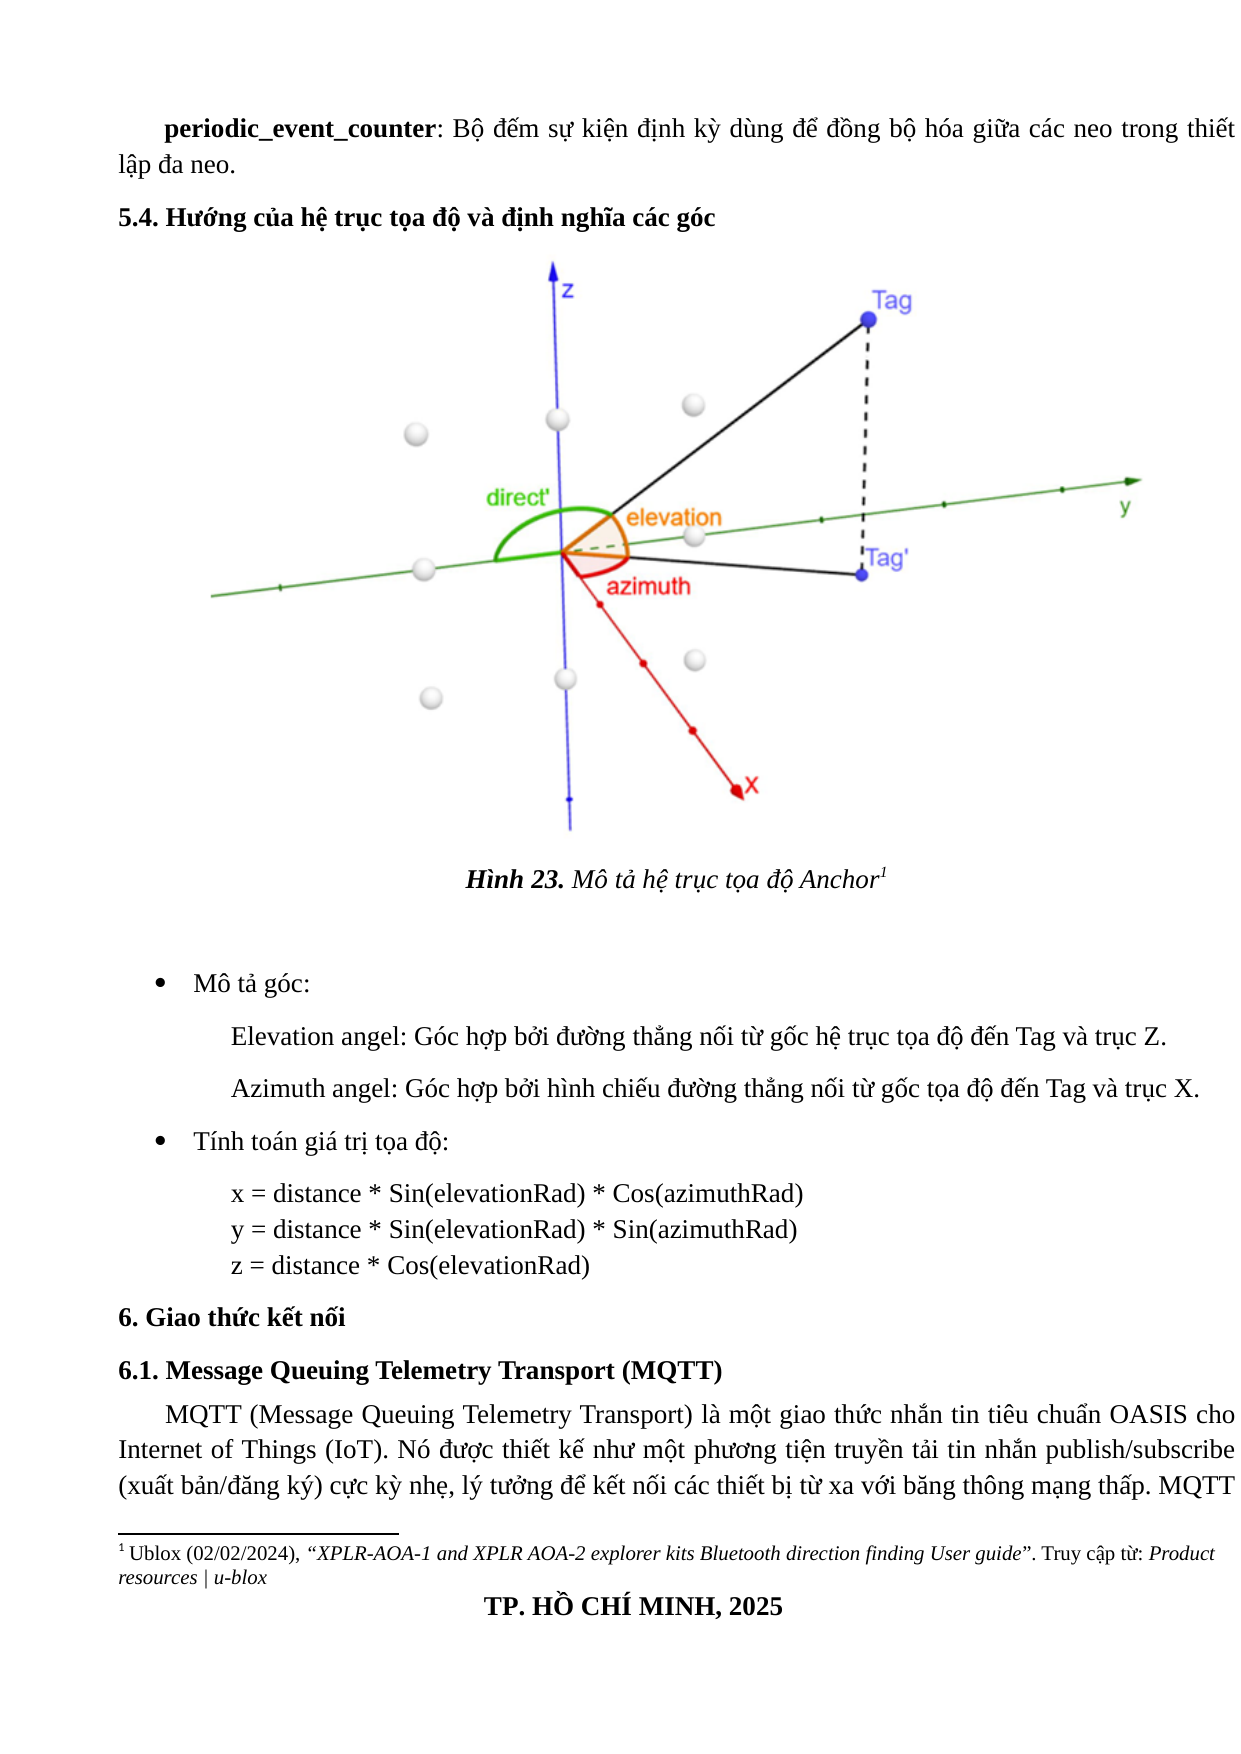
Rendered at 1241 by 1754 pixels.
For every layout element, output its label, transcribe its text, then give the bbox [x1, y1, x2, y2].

list Mô tả góc: [156, 967, 1237, 999]
text Azimuth angel: Góc hợp bởi hình chiếu đường thẳng nối từ gốc tọa độ đến Tag và trục X. [231, 1072, 1237, 1104]
text Hình 23. Mô tả hệ trục tọa độ Anchor [118, 863, 1237, 894]
text x = distance * Sin(elevationRad) * Cos(azimuthRad) [231, 1177, 1237, 1209]
text Elevation angel: Góc hợp bởi đường thẳng nối từ gốc hệ trục tọa độ đến Tag và trục Z. [231, 1020, 1237, 1051]
subtitle 6.1. Message Queuing Telemetry Transport (MQTT) [118, 1354, 1237, 1385]
text periodic_event_counter: Bộ đếm sự kiện định kỳ dùng để đồng bộ hóa giữa các neo trong thiết lập đa neo. [118, 112, 1237, 179]
subtitle 5.4. Hướng của hệ trục tọa độ và định nghĩa các góc [118, 201, 1237, 232]
subtitle 6. Giao thức kết nối [118, 1301, 1237, 1332]
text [118, 1398, 1237, 1500]
text y = distance * Sin(elevationRad) * Sin(azimuthRad) [231, 1213, 1237, 1244]
list Tính toán giá trị tọa độ: [156, 1125, 1237, 1156]
text z = distance * Cos(elevationRad) [231, 1249, 1237, 1280]
picture [210, 244, 1145, 842]
